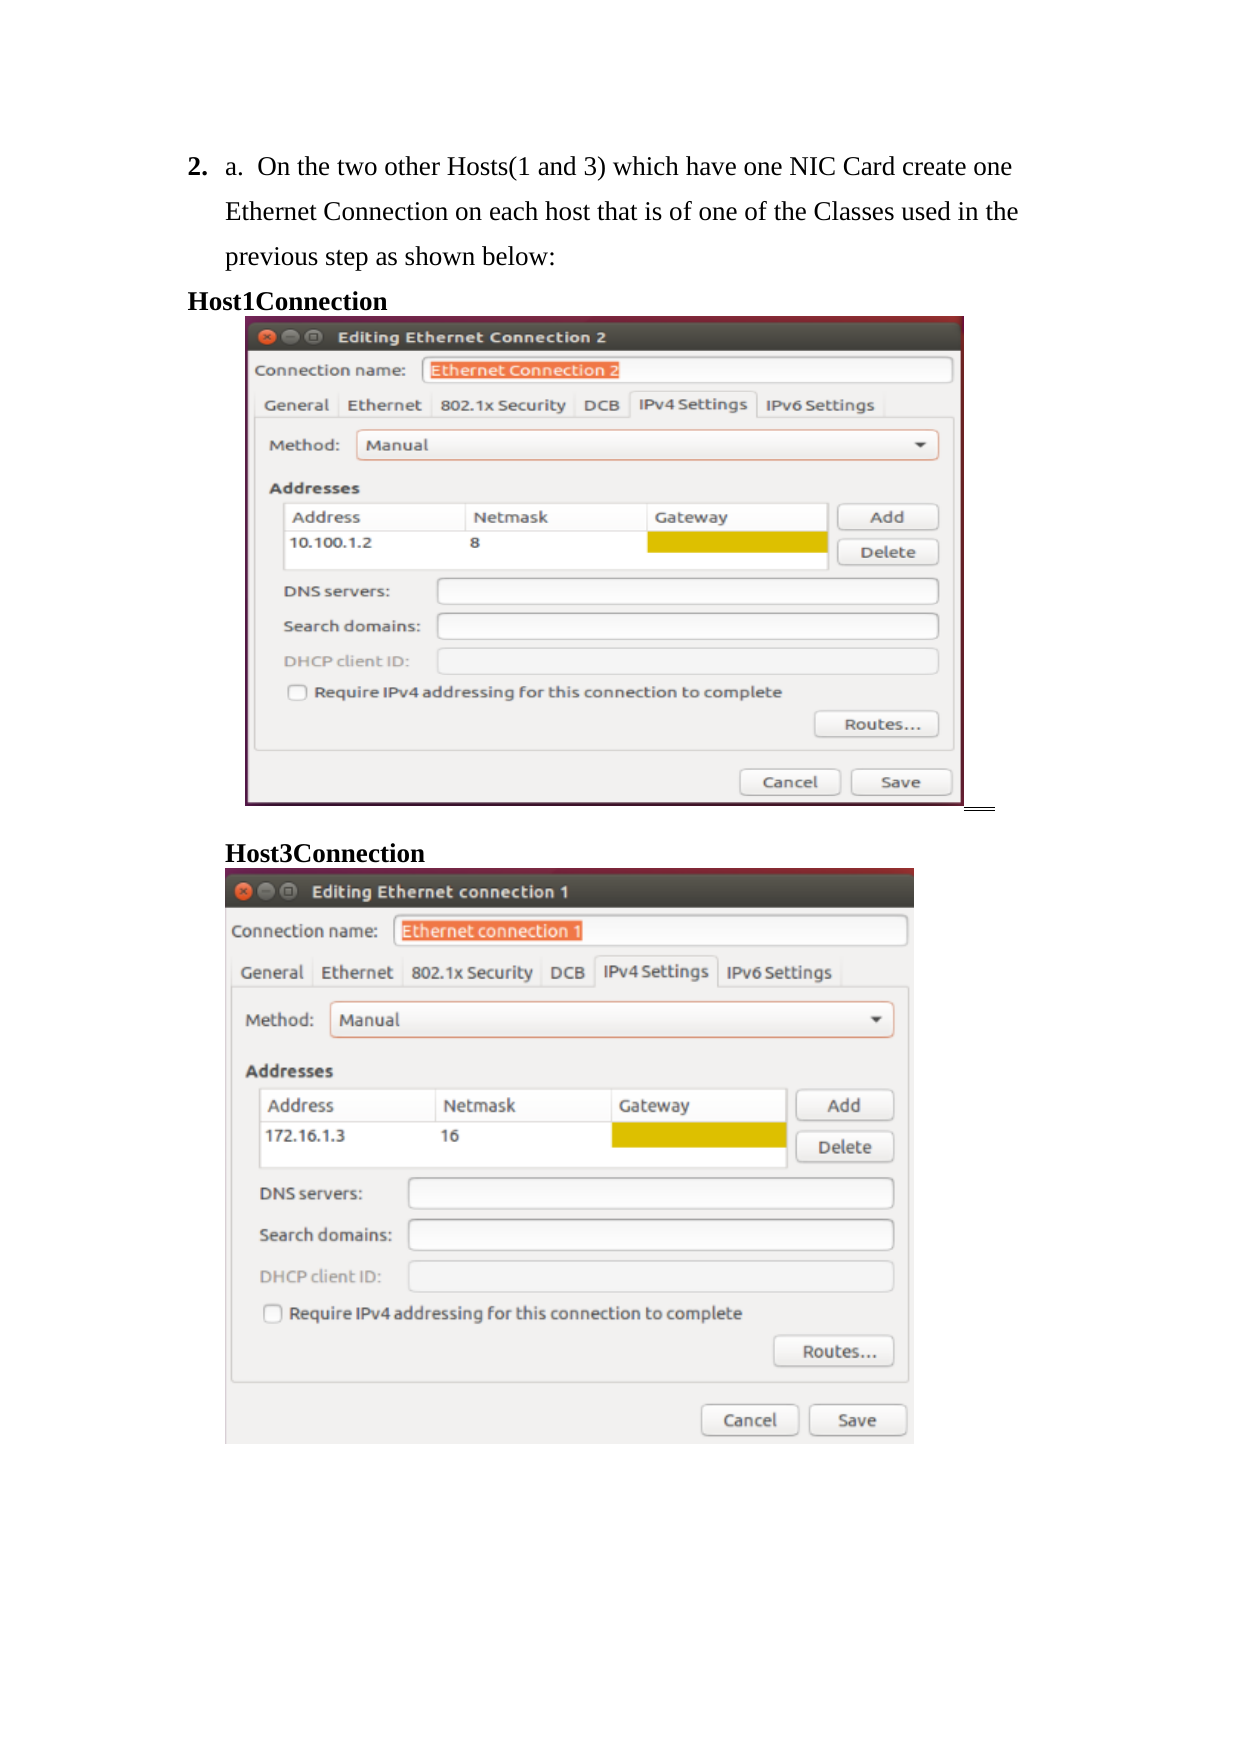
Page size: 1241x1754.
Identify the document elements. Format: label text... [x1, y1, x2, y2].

text Host1Connection [150, 285, 1090, 316]
text Host3Connection [150, 837, 1090, 868]
picture [245, 316, 964, 806]
list a. On the two other Hosts(1 and 3) which have one NIC Card create one Ethernet Connection on each host that is of one of the Classes used in the previous step as shown below: [187, 150, 1065, 271]
picture [225, 868, 914, 1444]
